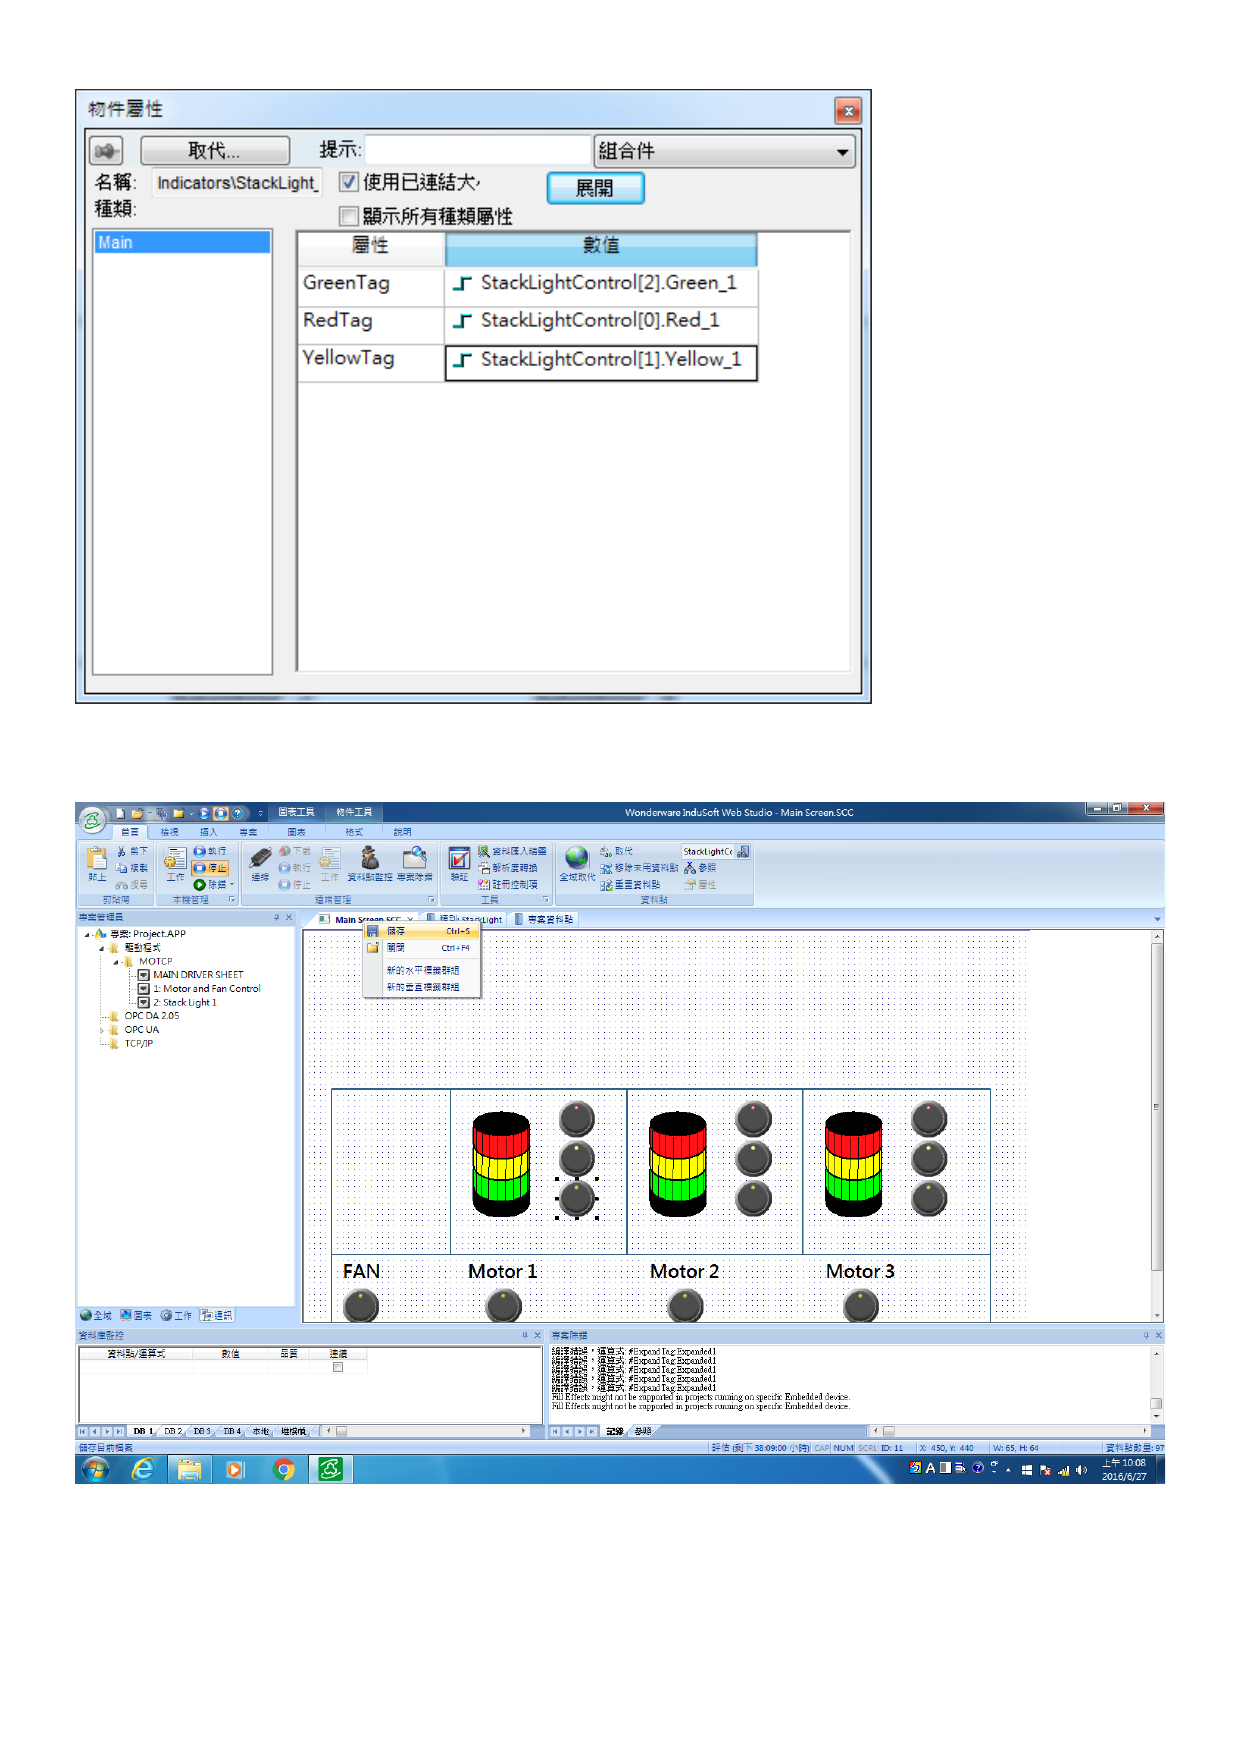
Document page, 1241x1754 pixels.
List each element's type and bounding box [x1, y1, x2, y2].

picture [75, 802, 1166, 1484]
picture [75, 89, 872, 704]
